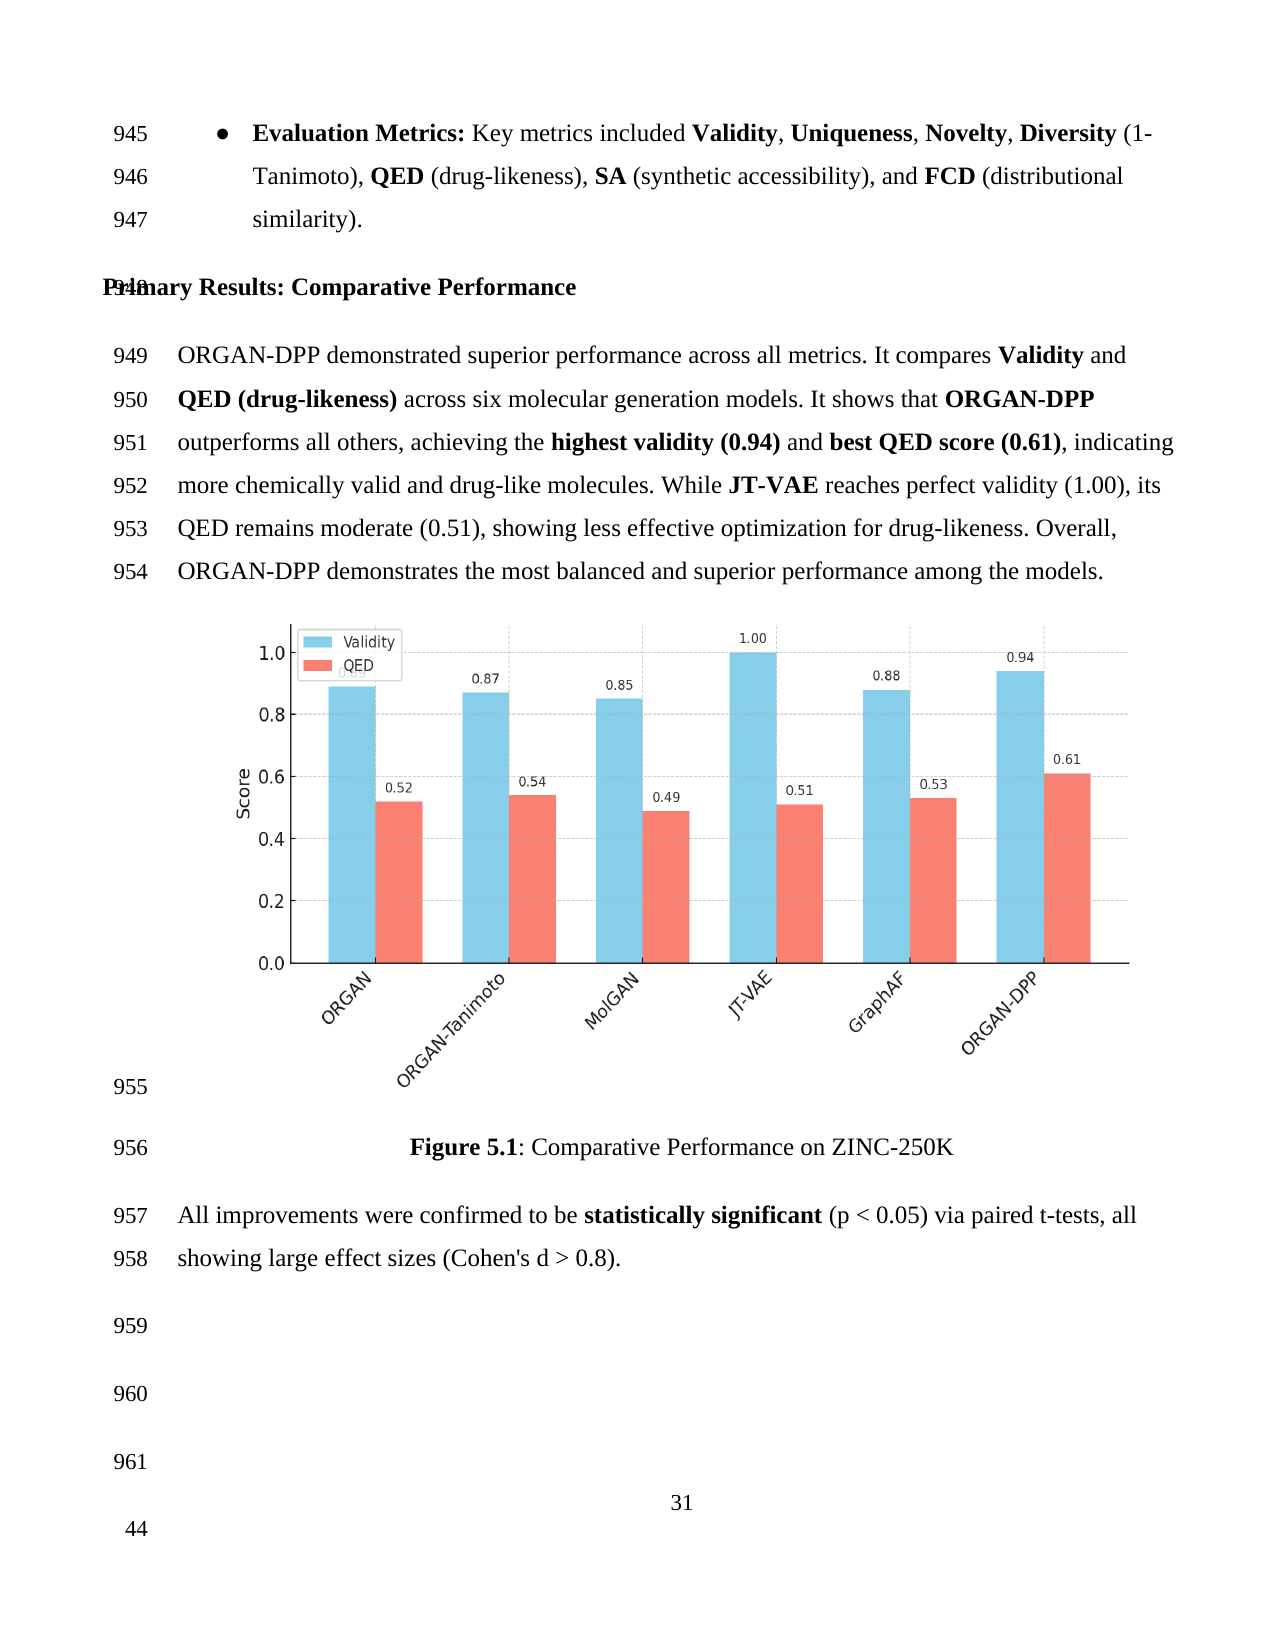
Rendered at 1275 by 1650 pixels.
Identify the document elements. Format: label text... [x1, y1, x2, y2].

text All improvements were confirmed to be statistically significant (p < 0.05) via paired t-tests, all showing large effect sizes (Cohen's d > 0.8). [177, 1200, 1186, 1272]
text ORGAN-DPP demonstrated superior performance across all metrics. It compares Validity and QED (drug-likeness) across six molecular generation models. It shows that ORGAN-DPP outperforms all others, achieving the highest validity (0.94) and best QED score (0.61), indicating more chemically valid and drug-like molecules. While JT-VAE reaches perfect validity (1.00), its QED remains moderate (0.51), showing less effective optimization for drug-likeness. Overall, ORGAN-DPP demonstrates the most balanced and superior performance among the models. [177, 341, 1186, 585]
list Evaluation Metrics: Key metrics included Validity, Uniqueness, Novelty, Diversity (1-Tanimoto), QED (drug-likeness), SA (synthetic accessibility), and FCD (distributional similarity). [215, 118, 1186, 233]
subtitle Primary Results: Comparative Performance [102, 272, 1186, 301]
picture [226, 624, 1138, 1095]
text Figure 5.1: Comparative Performance on ZINC-250K [177, 1132, 1186, 1161]
